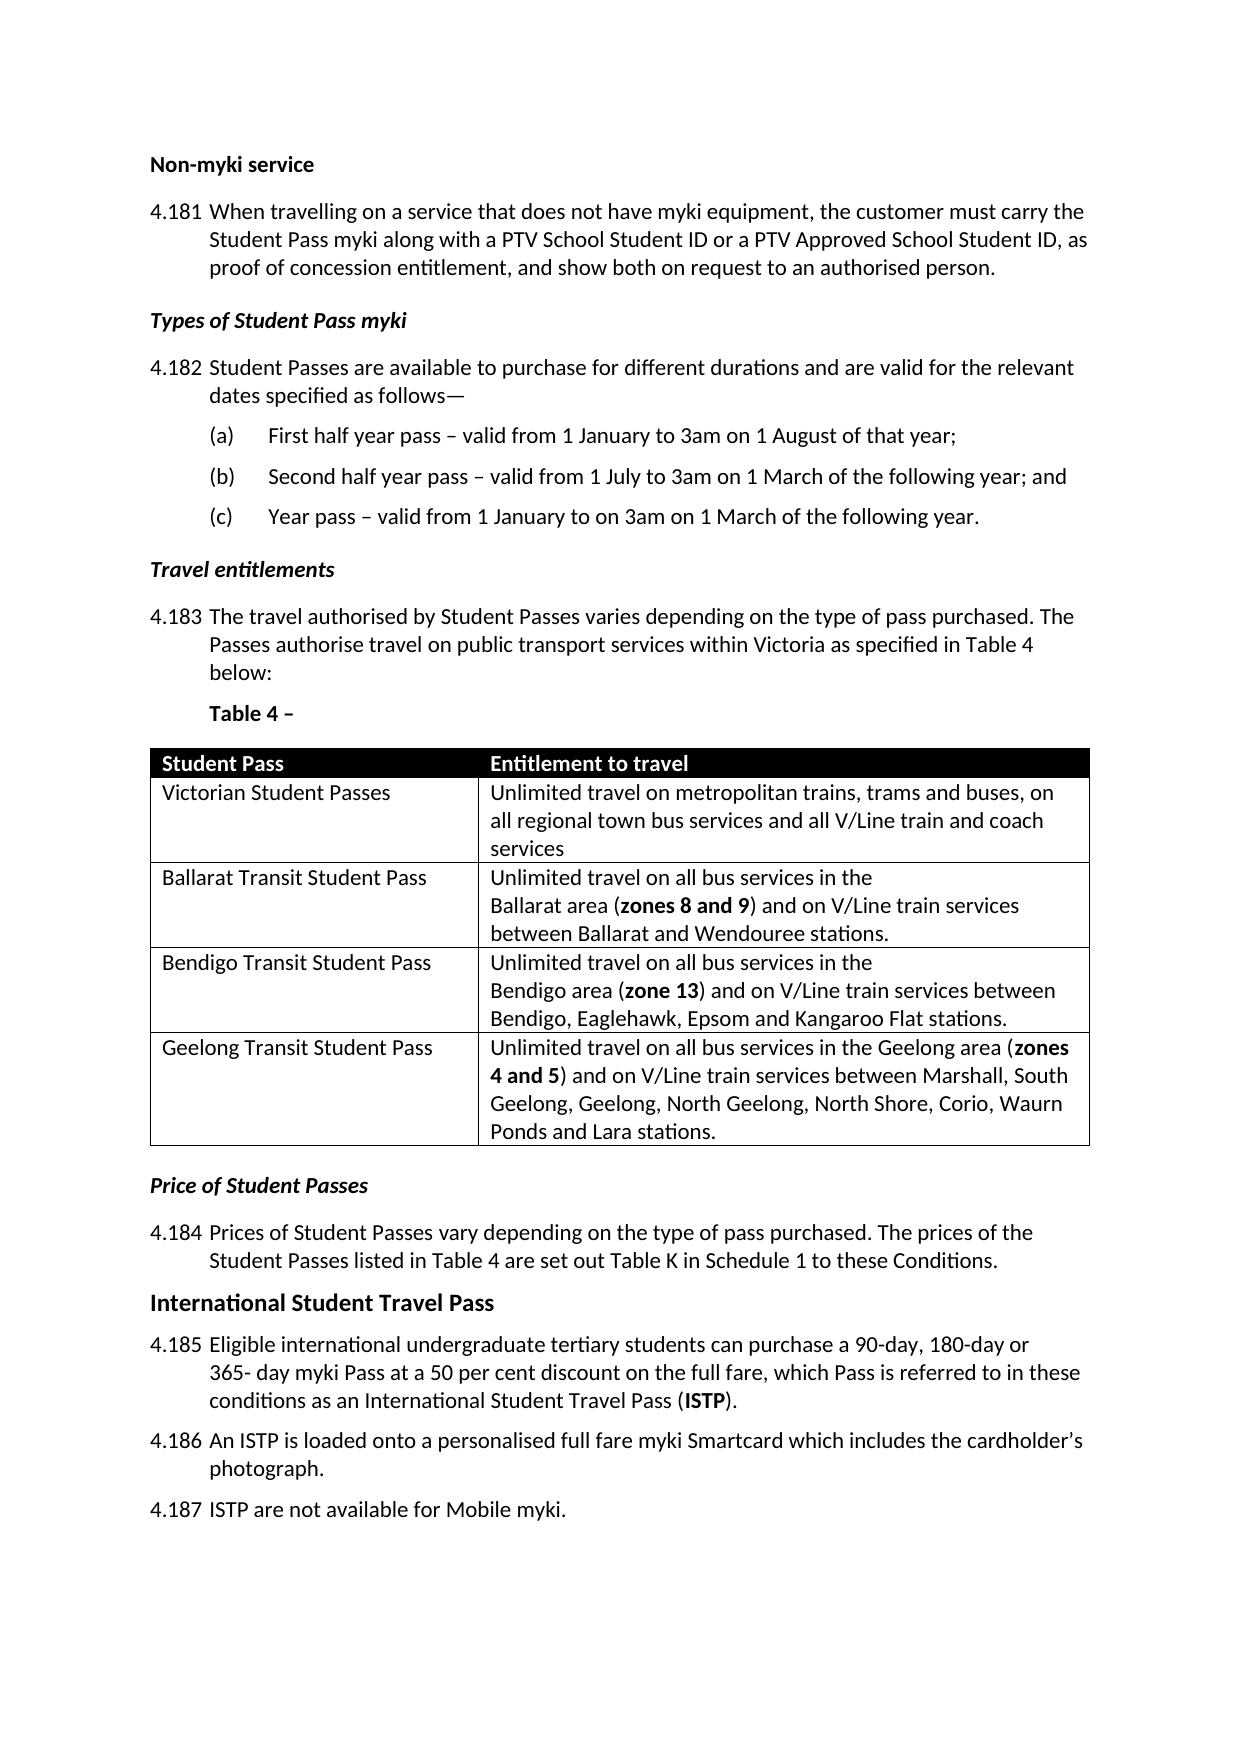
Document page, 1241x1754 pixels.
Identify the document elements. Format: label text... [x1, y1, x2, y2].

subtitle Price of Student Passes [150, 1171, 1090, 1199]
list Prices of Student Passes vary depending on the type of pass purchased. The prices of the Student Passes listed in Table 4 are set out Table K in Schedule 1 to these Conditions. [150, 1218, 1090, 1274]
table_cell Unlimited travel on all bus services in the Ballarat area (zones 8 and 9) and on V/Line train services between Ballarat and Wendouree stations. [479, 863, 1089, 947]
subtitle Non-myki service [150, 150, 1090, 178]
table_cell Ballarat Transit Student Pass [151, 863, 478, 947]
list Student Passes are available to purchase for different durations and are valid for the relevant dates specified as follows— [150, 353, 1090, 409]
table_cell Geelong Transit Student Pass [151, 1033, 478, 1145]
subtitle Travel entitlements [150, 555, 1090, 583]
list An ISTP is loaded onto a personalised full fare myki Smartcard which includes the cardholder’s photograph. [150, 1426, 1090, 1482]
list Second half year pass – valid from 1 July to 3am on 1 March of the following year; and [209, 462, 1090, 490]
table_cell Unlimited travel on metropolitan trains, trams and buses, on all regional town bus services and all V/Line train and coach services [479, 778, 1089, 862]
table_header Entitlement to travel [479, 749, 1089, 777]
subtitle International Student Travel Pass [150, 1287, 1090, 1317]
table_header Student Pass [151, 749, 478, 777]
list Year pass – valid from 1 January to on 3am on 1 March of the following year. [209, 502, 1090, 530]
subtitle Types of Student Pass myki [150, 306, 1090, 334]
list First half year pass – valid from 1 January to 3am on 1 August of that year; [209, 421, 1090, 449]
list ISTP are not available for Mobile myki. [150, 1495, 1090, 1523]
table_cell Bendigo Transit Student Pass [151, 948, 478, 1032]
table_cell Victorian Student Passes [151, 778, 478, 862]
list Eligible international undergraduate tertiary students can purchase a 90-day, 180-day or 365- day myki Pass at a 50 per cent discount on the full fare, which Pass is referred to in these conditions as an International Student Travel Pass (ISTP). [150, 1330, 1090, 1414]
table_cell Unlimited travel on all bus services in the Geelong area (zones 4 and 5) and on V/Line train services between Marshall, South Geelong, Geelong, North Geelong, North Shore, Corio, Waurn Ponds and Lara stations. [479, 1033, 1089, 1145]
list The travel authorised by Student Passes varies depending on the type of pass purchased. The Passes authorise travel on public transport services within Victoria as specified in Table 4 below: [150, 602, 1090, 686]
table_cell Unlimited travel on all bus services in the Bendigo area (zone 13) and on V/Line train services between Bendigo, Eaglehawk, Epsom and Kangaroo Flat stations. [479, 948, 1089, 1032]
list When travelling on a service that does not have myki equipment, the customer must carry the Student Pass myki along with a PTV School Student ID or a PTV Approved School Student ID, as proof of concession entitlement, and show both on request to an authorised person. [150, 197, 1090, 281]
